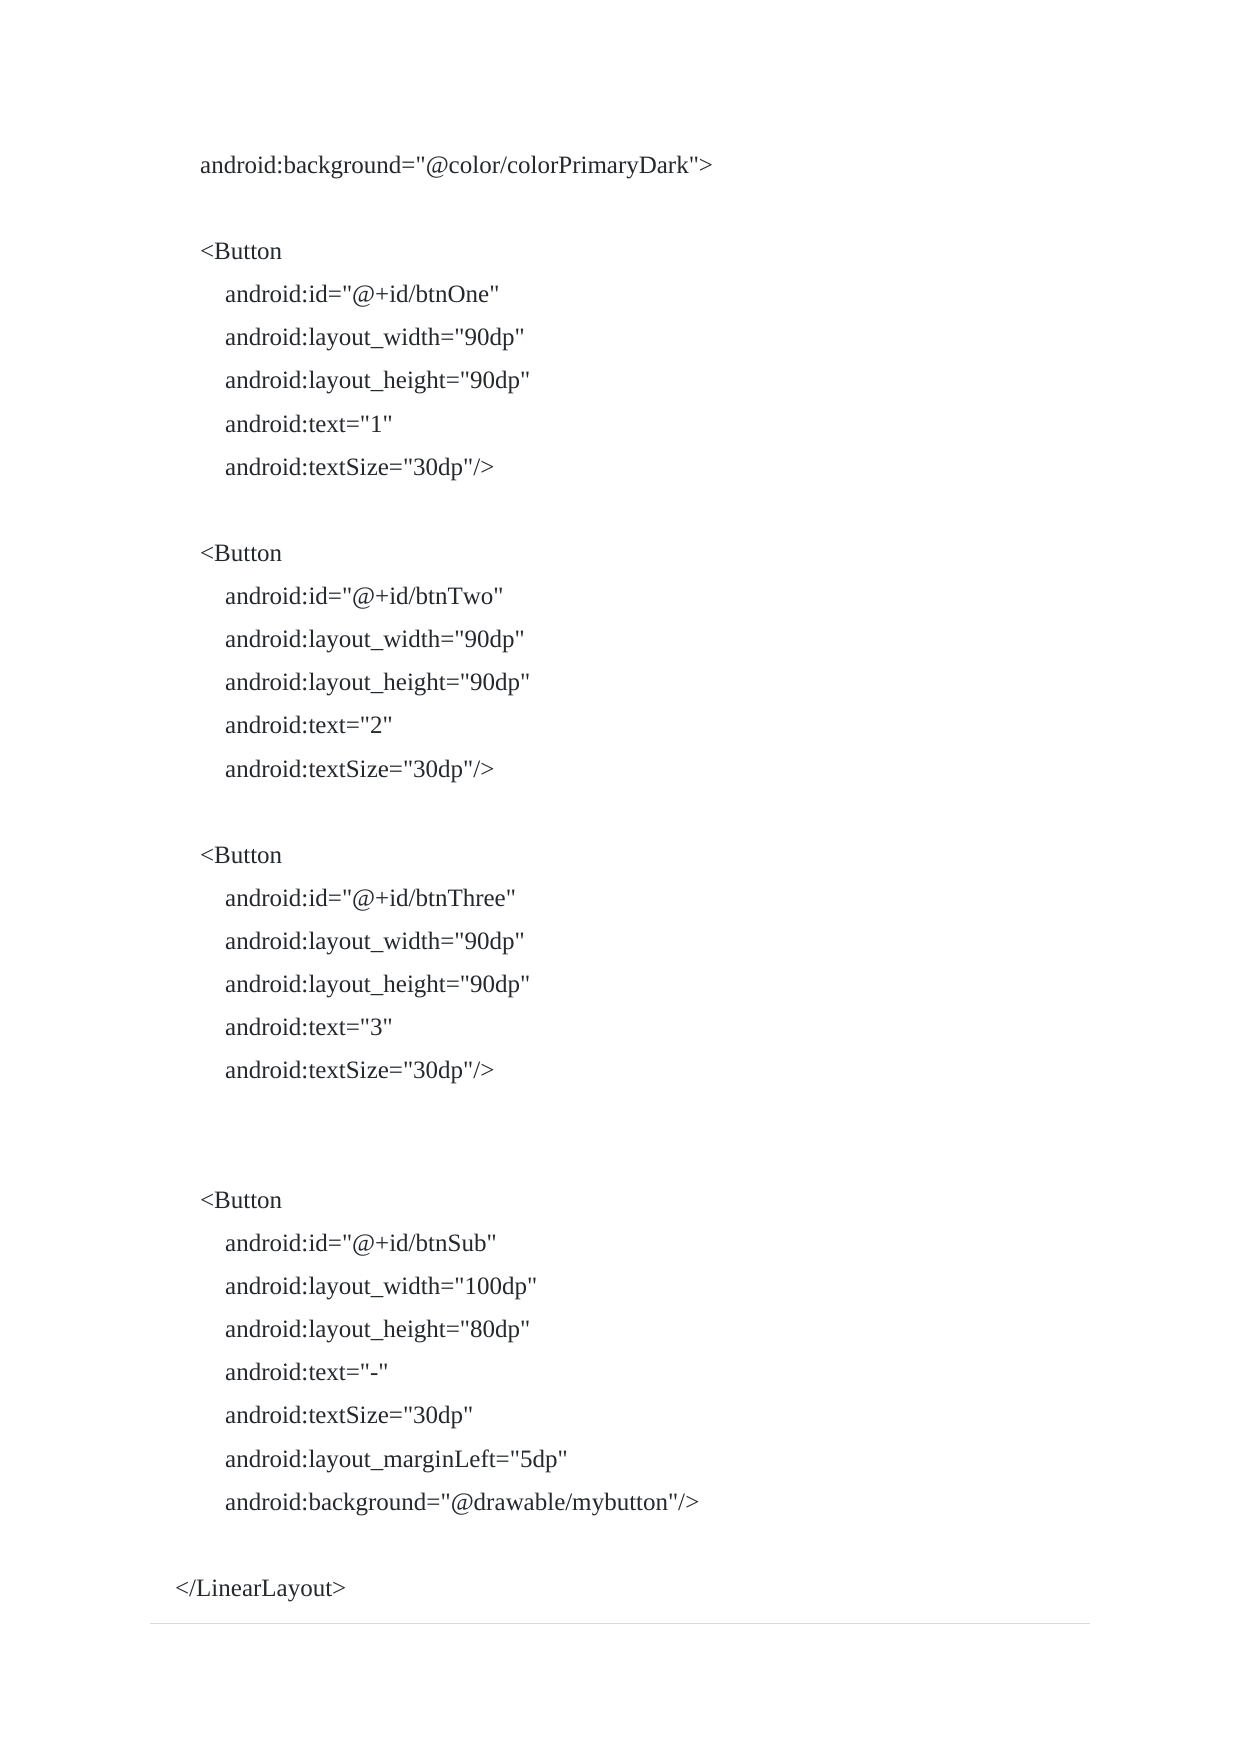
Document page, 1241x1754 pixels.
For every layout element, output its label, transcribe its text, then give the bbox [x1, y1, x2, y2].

text android:text="-" [150, 1357, 1090, 1386]
text android:layout_width="90dp" [150, 926, 1090, 955]
text android:background="@drawable/mybutton"/> [150, 1487, 1090, 1516]
text android:layout_height="90dp" [150, 667, 1090, 696]
text android:layout_width="90dp" [150, 624, 1090, 653]
text android:background="@color/colorPrimaryDark"> [150, 150, 1090, 179]
text android:id="@+id/btnSub" [150, 1228, 1090, 1257]
text <Button [150, 840, 1090, 869]
text android:layout_marginLeft="5dp" [150, 1444, 1090, 1472]
text android:text="3" [150, 1012, 1090, 1041]
text </LinearLayout> [150, 1573, 1090, 1602]
text android:layout_height="80dp" [150, 1314, 1090, 1343]
text <Button [150, 538, 1090, 567]
text <Button [150, 1185, 1090, 1214]
text android:id="@+id/btnThree" [150, 883, 1090, 912]
text android:text="1" [150, 409, 1090, 437]
text android:layout_height="90dp" [150, 366, 1090, 394]
text android:layout_height="90dp" [150, 969, 1090, 998]
text android:layout_width="100dp" [150, 1271, 1090, 1300]
text android:textSize="30dp"/> [150, 1056, 1090, 1084]
text android:textSize="30dp"/> [150, 452, 1090, 481]
text android:text="2" [150, 711, 1090, 739]
text android:textSize="30dp"/> [150, 754, 1090, 782]
text <Button [150, 236, 1090, 265]
text android:id="@+id/btnTwo" [150, 581, 1090, 610]
text android:layout_width="90dp" [150, 322, 1090, 351]
text android:textSize="30dp" [150, 1401, 1090, 1429]
text android:id="@+id/btnOne" [150, 279, 1090, 308]
